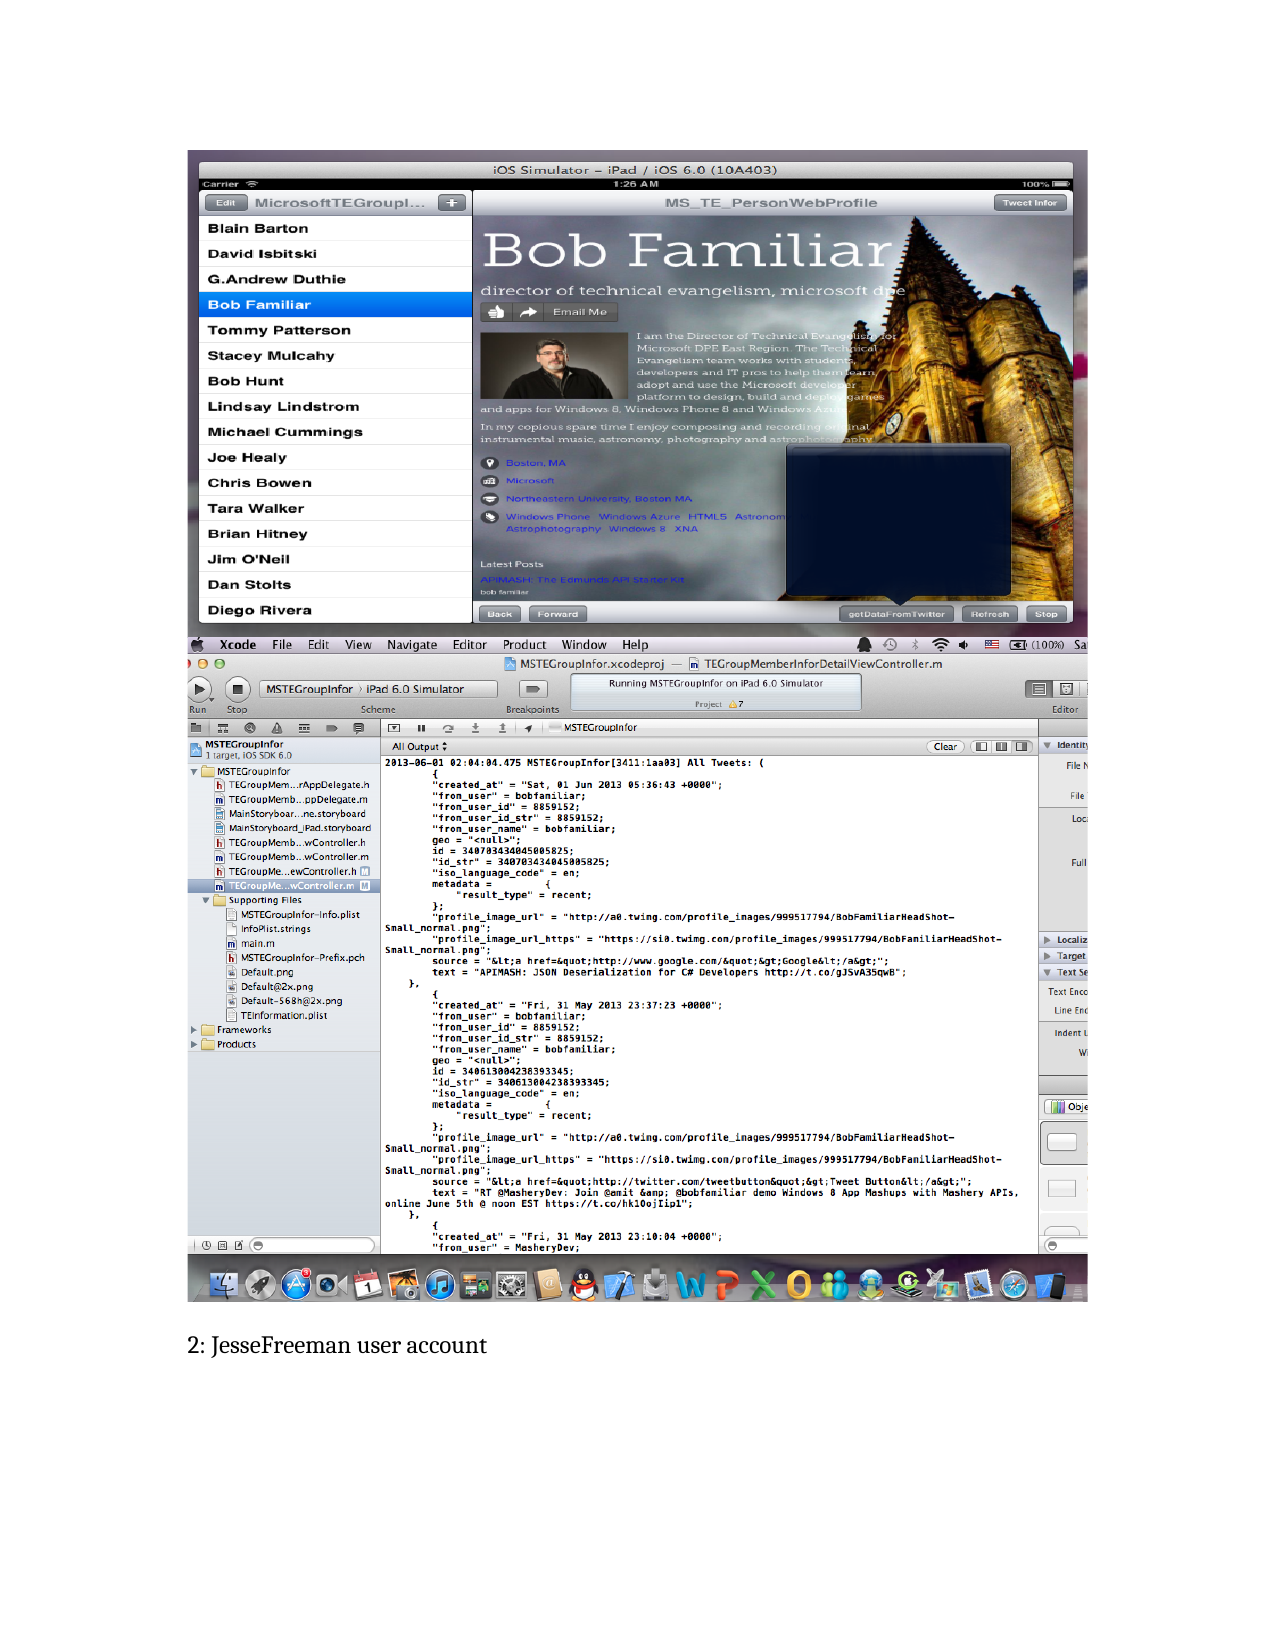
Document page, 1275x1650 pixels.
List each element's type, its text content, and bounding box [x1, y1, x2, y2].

picture [187, 150, 1088, 1302]
text 2: JesseFreeman user account [187, 1331, 1087, 1359]
